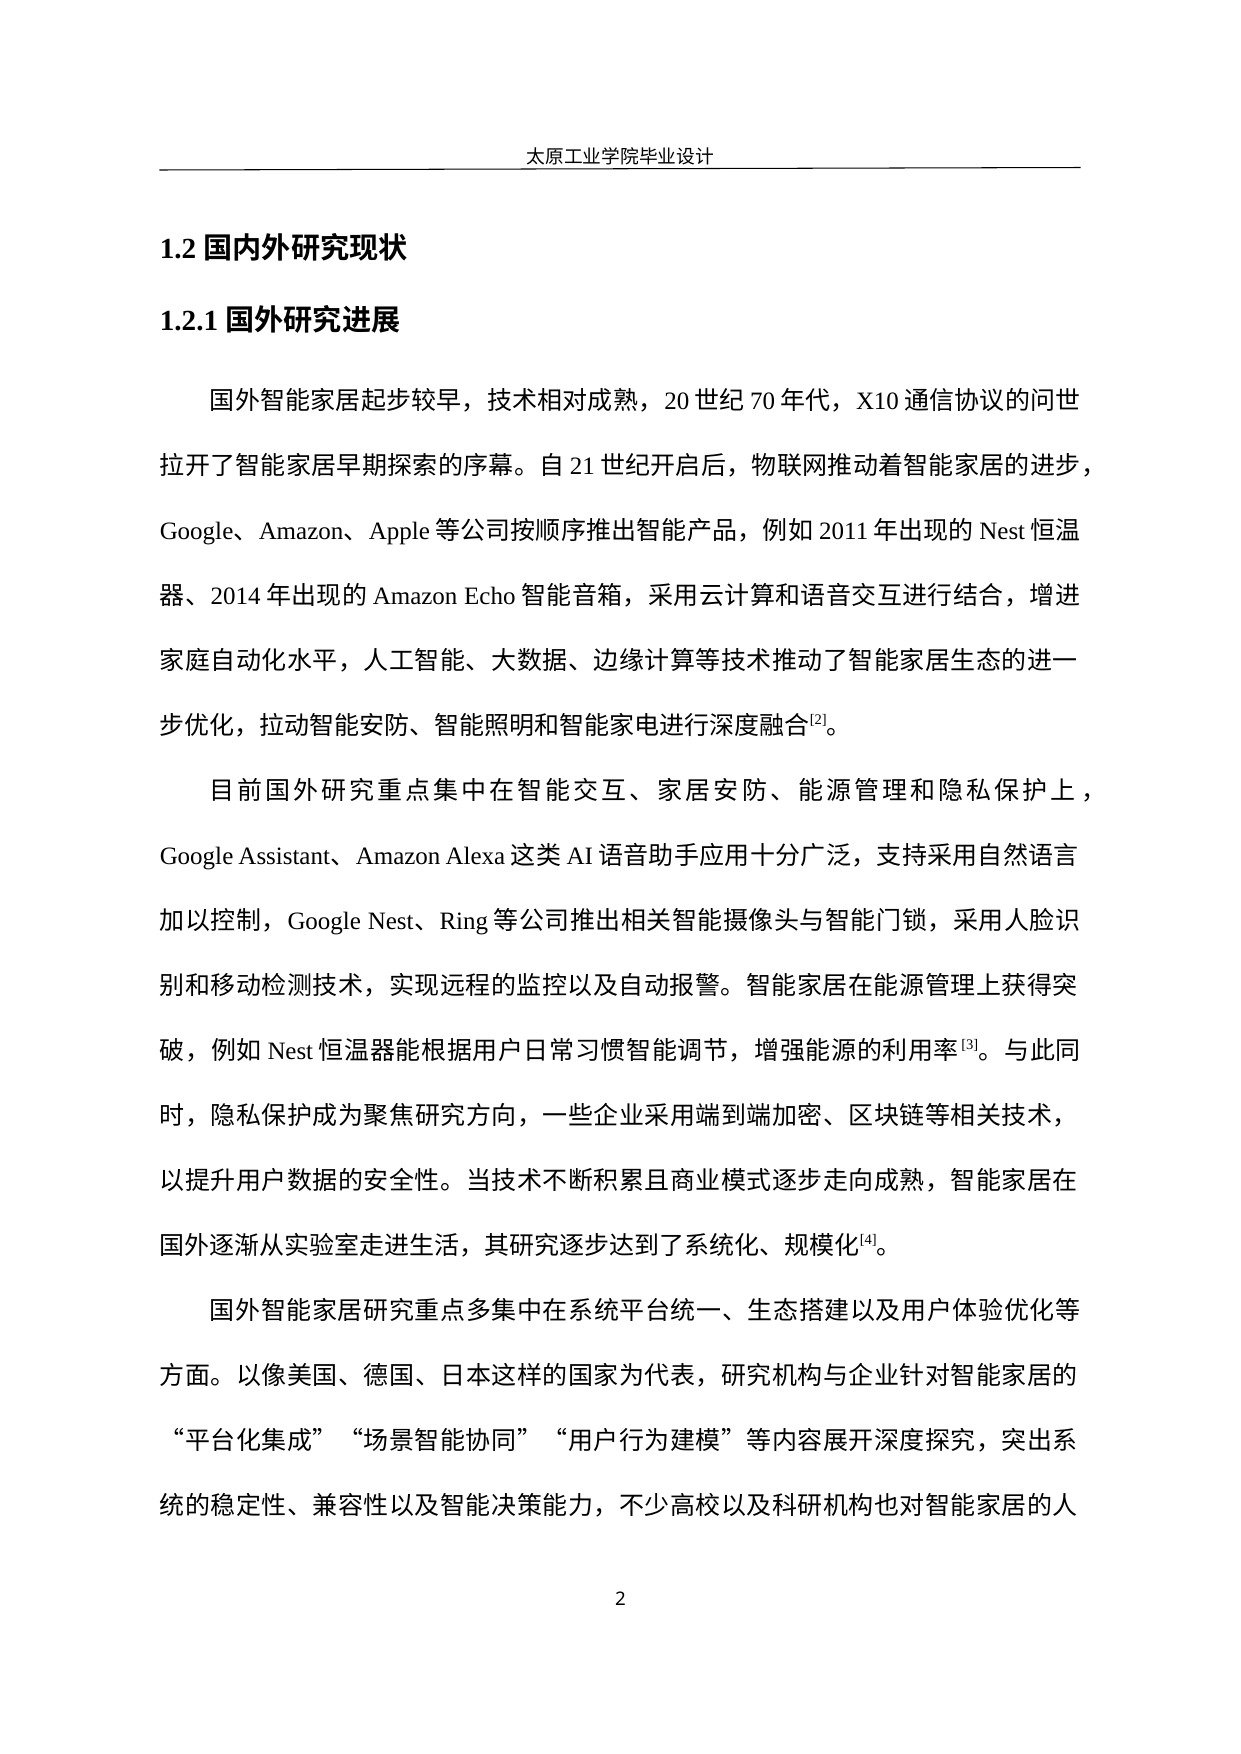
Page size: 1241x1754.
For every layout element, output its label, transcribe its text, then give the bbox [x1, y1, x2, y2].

subtitle 国内外研究现状 [159, 213, 1081, 278]
text 国外智能家居起步较早，技术相对成熟，20世纪70年代，X10通信协议的问世拉开了智能家居早期探索的序幕。自21世纪开启后，物联网推动着智能家居的进步，Google、Amazon、Apple等公司按顺序推出智能产品，例如2011年出现的Nest恒温器、2014年出现的Amazon Echo智能音箱，采用云计算和语音交互进行结合，增进家庭自动化水平，人工智能、大数据、边缘计算等技术推动了智能家居生态的进一步优化，拉动智能安防、智能照明和智能家电进行深度融合[2]。 [159, 366, 1081, 756]
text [159, 1276, 1081, 1536]
subtitle 国外研究进展 [159, 285, 1081, 350]
text 目前国外研究重点集中在智能交互、家居安防、能源管理和隐私保护上，Google Assistant、Amazon Alexa这类AI语音助手应用十分广泛，支持采用自然语言加以控制，Google Nest、Ring等公司推出相关智能摄像头与智能门锁，采用人脸识别和移动检测技术，实现远程的监控以及自动报警。智能家居在能源管理上获得突破，例如Nest恒温器能根据用户日常习惯智能调节，增强能源的利用率[3]。与此同时，隐私保护成为聚焦研究方向，一些企业采用端到端加密、区块链等相关技术，以提升用户数据的安全性。当技术不断积累且商业模式逐步走向成熟，智能家居在国外逐渐从实验室走进生活，其研究逐步达到了系统化、规模化[4]。 [159, 756, 1081, 1276]
